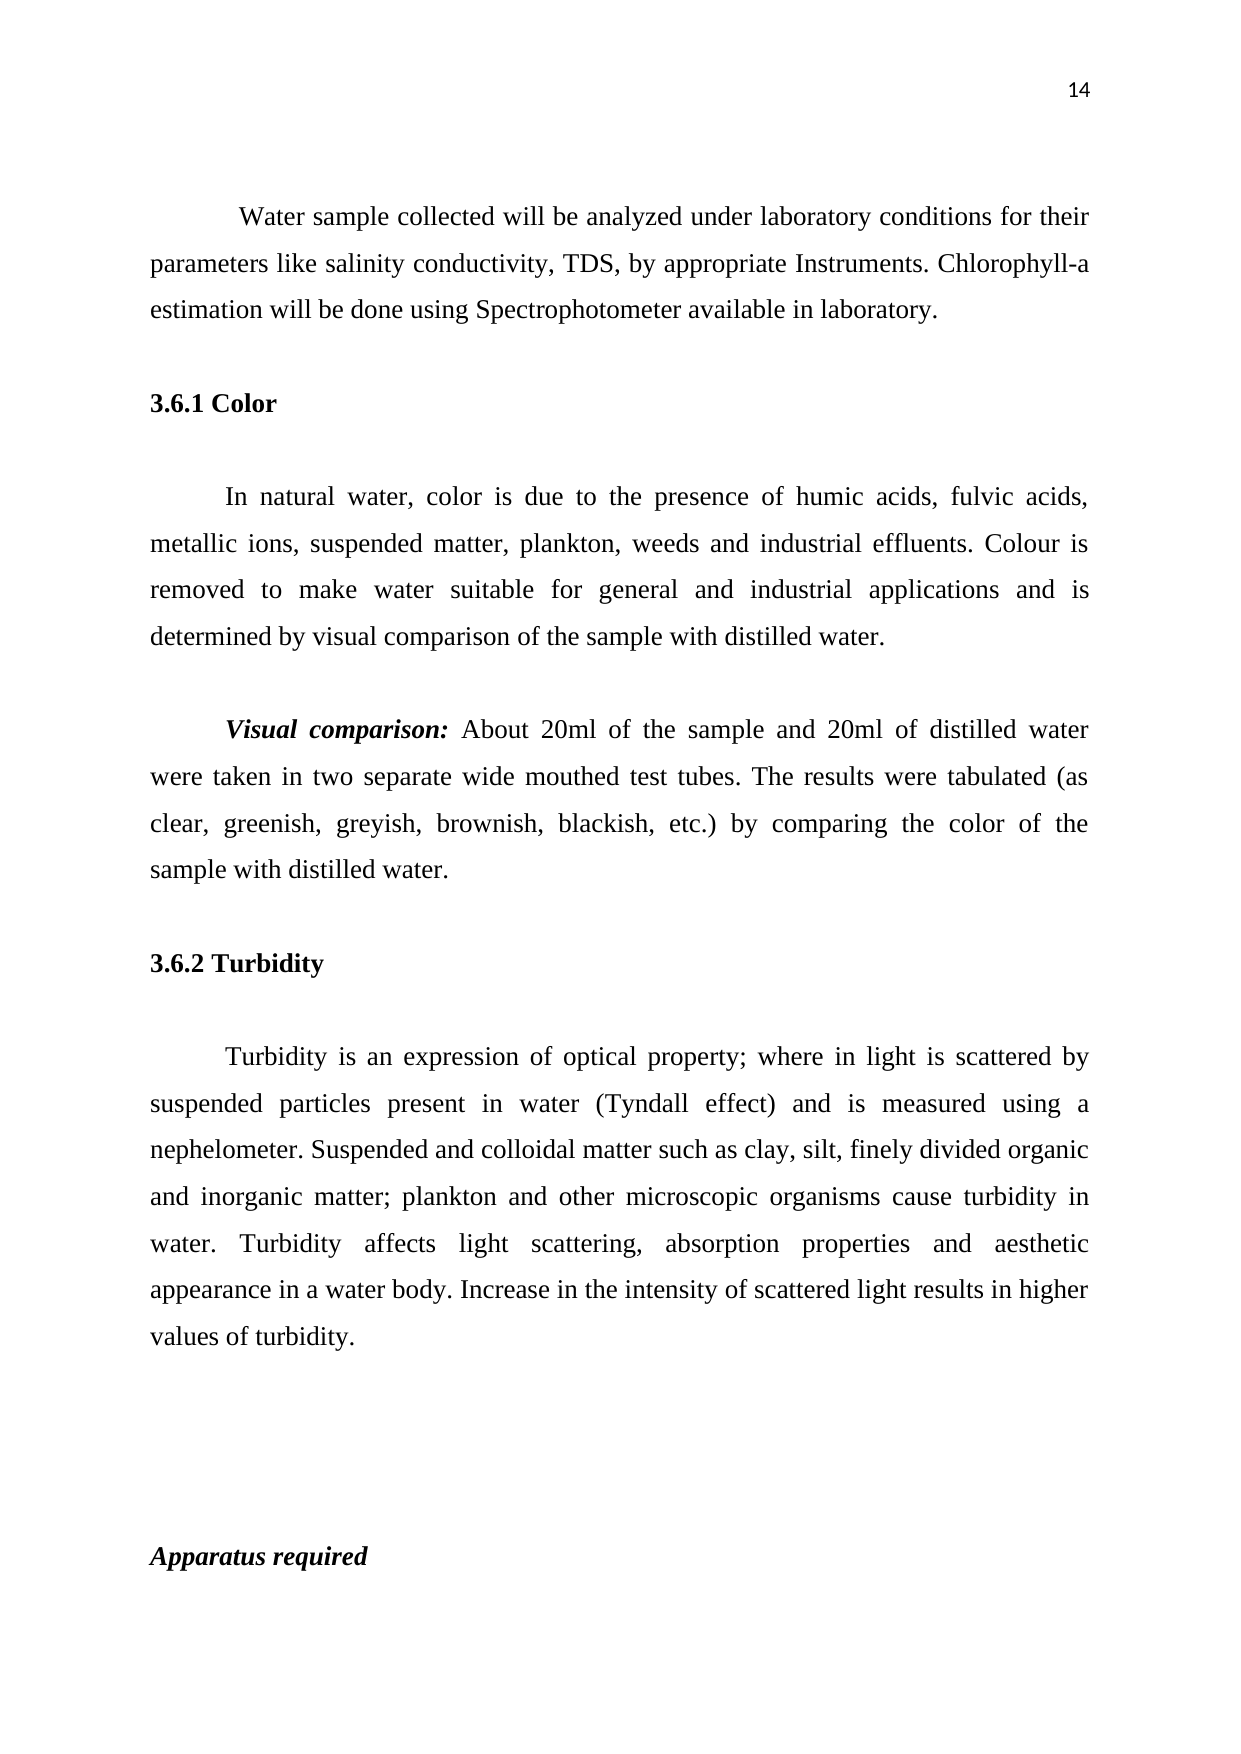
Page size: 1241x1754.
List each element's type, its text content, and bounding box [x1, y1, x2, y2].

text 3.6.1 Color [150, 387, 1090, 418]
text Turbidity is an expression of optical property; where in light is scattered by suspended particles present in water (Tyndall effect) and is measured using a nephelometer. Suspended and colloidal matter such as clay, silt, finely divided organic and inorganic matter; plankton and other microscopic organisms cause turbidity in water. Turbidity affects light scattering, absorption properties and aesthetic appearance in a water body. Increase in the intensity of scattered light results in higher values of turbidity. [150, 1040, 1090, 1351]
text Apparatus required [150, 1540, 1090, 1571]
text Visual comparison: About 20ml of the sample and 20ml of distilled water were taken in two separate wide mouthed test tubes. The results were tabulated (as clear, greenish, greyish, brownish, blackish, etc.) by comparing the color of the sample with distilled water. [150, 714, 1090, 885]
text In natural water, color is due to the presence of humic acids, fulvic acids, metallic ions, suspended matter, plankton, weeds and industrial effluents. Colour is removed to make water suitable for general and industrial applications and is determined by visual comparison of the sample with distilled water. [150, 480, 1090, 651]
text Water sample collected will be analyzed under laboratory conditions for their parameters like salinity conductivity, TDS, by appropriate Instruments. Chlorophyll-a estimation will be done using Spectrophotometer available in laboratory. [150, 200, 1090, 325]
text 3.6.2 Turbidity [150, 947, 1090, 978]
